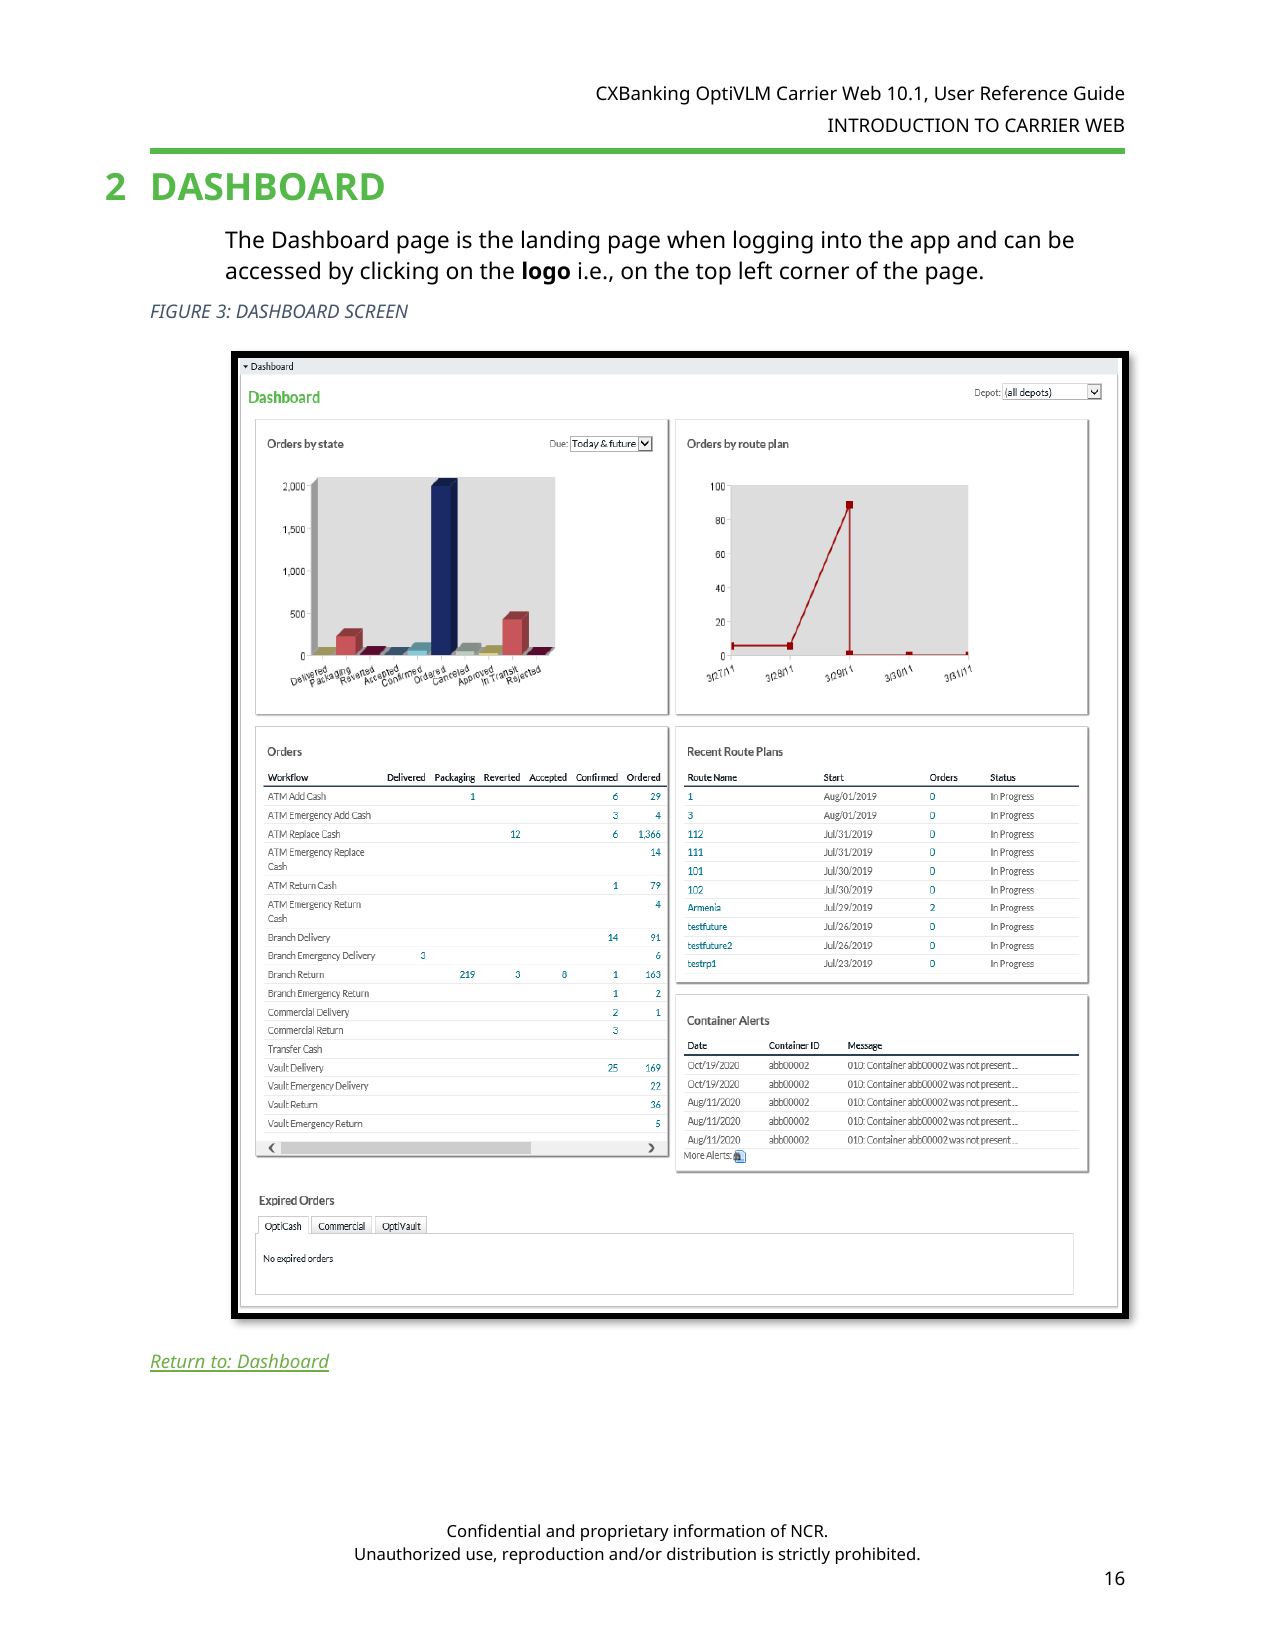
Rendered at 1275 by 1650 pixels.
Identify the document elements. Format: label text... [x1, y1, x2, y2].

text FIGURE 3: DASHBOARD SCREEN [150, 299, 1125, 324]
text Return to: Dashboard [150, 1348, 1125, 1374]
picture [238, 358, 1122, 1313]
text The Dashboard page is the landing page when logging into the app and can be accessed by clicking on the logo i.e., on the top left corner of the page. [225, 224, 1125, 286]
subtitle DASHBOARD [104, 160, 1125, 211]
